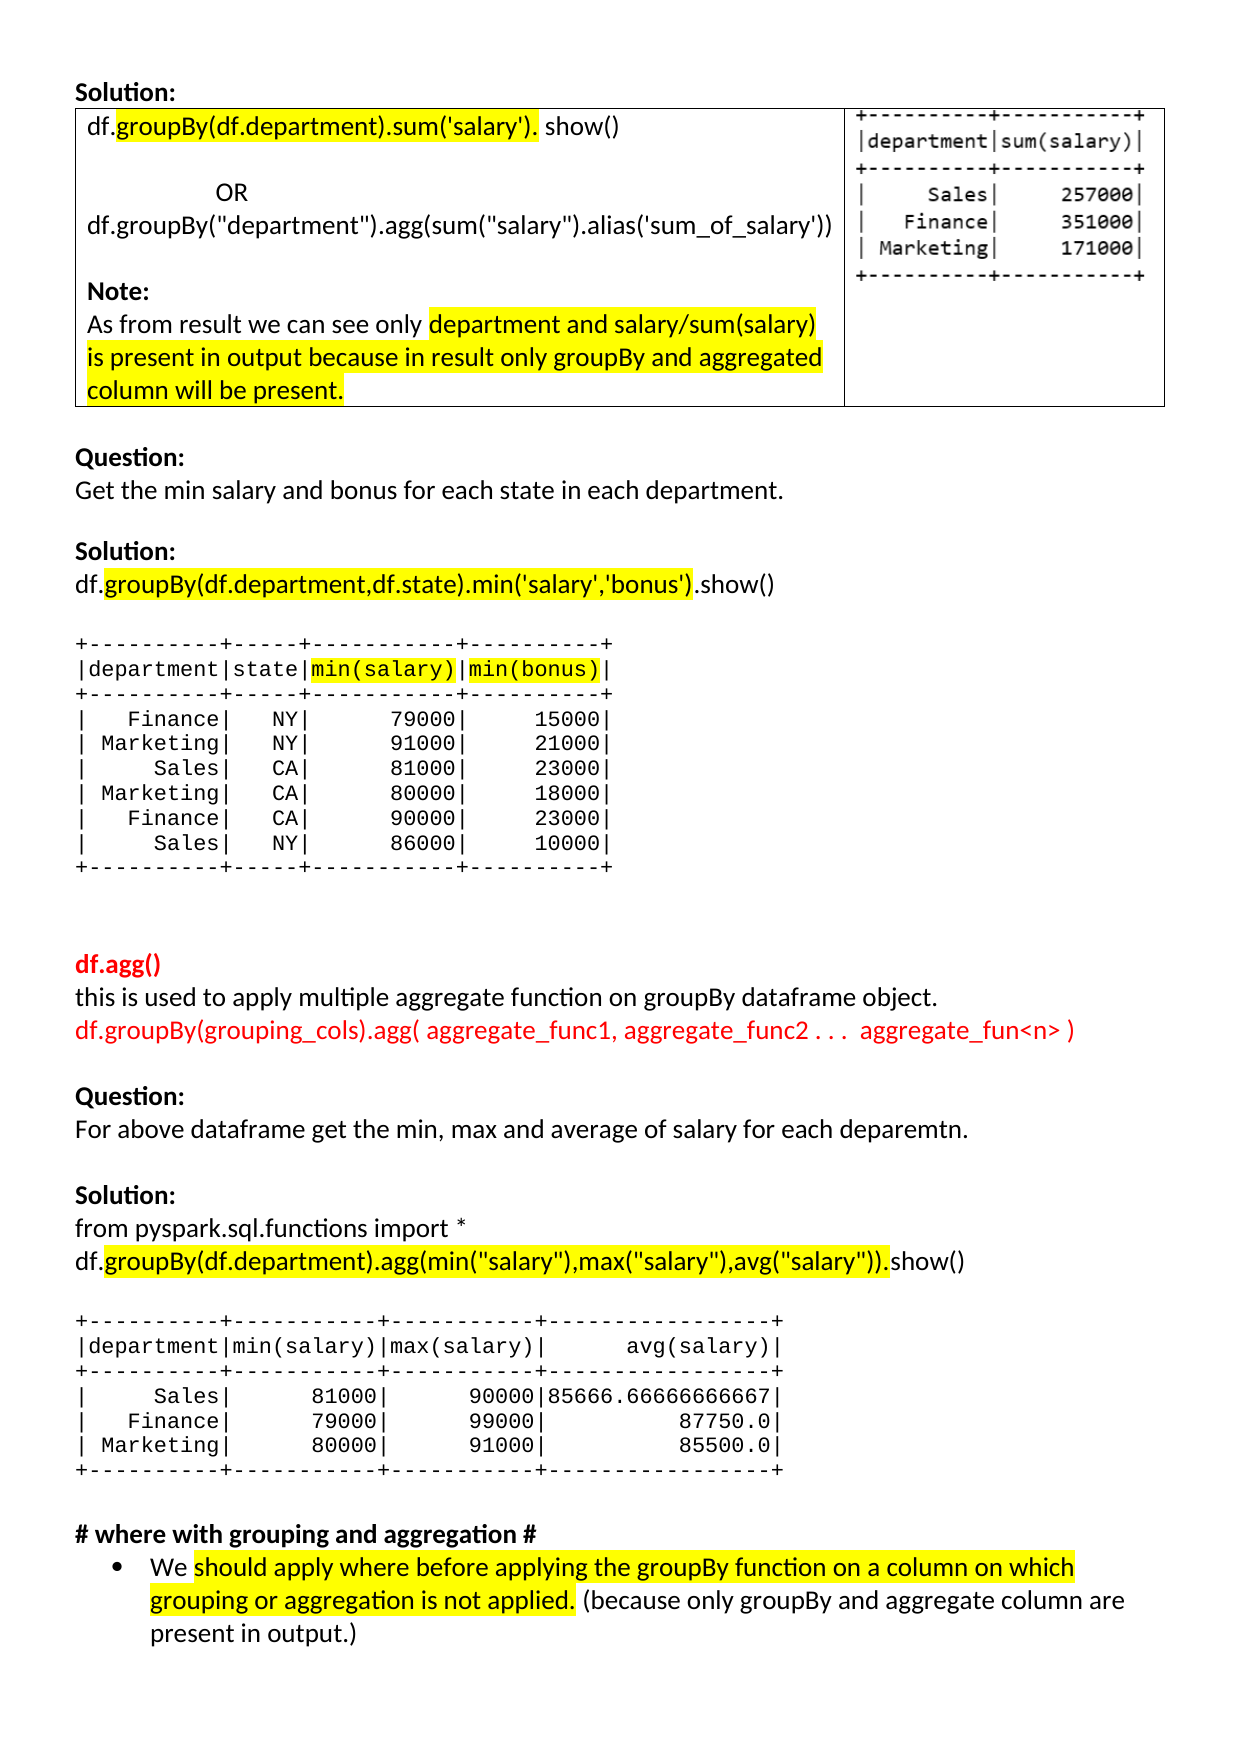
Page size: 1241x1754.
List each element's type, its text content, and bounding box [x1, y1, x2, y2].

text # where with grouping and aggregation # [75, 1517, 1165, 1550]
text | Marketing| 80000| 91000| 85500.0| [75, 1434, 1165, 1459]
text Solution: [75, 534, 1165, 567]
text this is used to apply multiple aggregate function on groupBy dataframe object. [75, 980, 1165, 1013]
text df.groupBy(df.department).agg(min("salary"),max("salary"),avg("salary")).show() [75, 1244, 1165, 1278]
text |department|state|min(salary)|min(bonus)| [600, 658, 1165, 683]
text +----------+-----+-----------+----------+ [75, 633, 1165, 658]
text |department|min(salary)|max(salary)| avg(salary)| [75, 1335, 1165, 1360]
text | Sales| NY| 86000| 10000| [75, 832, 1165, 857]
text |department|state|min(salary)|min(bonus)| [75, 658, 311, 683]
text | Marketing| NY| 91000| 21000| [75, 733, 1165, 757]
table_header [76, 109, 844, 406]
text df.groupBy(df.department,df.state).min('salary','bonus').show() [75, 567, 1165, 600]
list We should apply where before applying the groupBy function on a column on which grouping or aggregation is not applied. (because only groupBy and aggregate column are present in output.) [112, 1550, 1165, 1649]
text df.groupBy(grouping_cols).agg( aggregate_func1, aggregate_func2 . . . aggregate_fun<n> ) [75, 1013, 1165, 1046]
text +----------+-----+-----------+----------+ [75, 683, 1165, 708]
text For above dataframe get the min, max and average of salary for each deparemtn. [75, 1112, 1165, 1146]
text | Sales| 81000| 90000|85666.66666666667| [75, 1385, 1165, 1410]
text | Finance| 79000| 99000| 87750.0| [75, 1410, 1165, 1434]
text | Finance| CA| 90000| 23000| [75, 807, 1165, 832]
text Solution: [75, 1178, 1165, 1212]
text from pyspark.sql.functions import * [75, 1212, 1165, 1244]
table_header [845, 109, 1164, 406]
text Get the min salary and bonus for each state in each department. [75, 473, 1165, 506]
text +----------+-----------+-----------+-----------------+ [75, 1459, 1165, 1484]
text | Sales| CA| 81000| 23000| [75, 757, 1165, 782]
text Question: [75, 1079, 1165, 1112]
text +----------+-----------+-----------+-----------------+ [75, 1360, 1165, 1385]
picture [856, 109, 1145, 282]
text +----------+-----------+-----------+-----------------+ [75, 1311, 1165, 1335]
text | Marketing| CA| 80000| 18000| [75, 782, 1165, 807]
text Question: [75, 440, 1165, 473]
text df.agg() [75, 947, 1165, 980]
text | Finance| NY| 79000| 15000| [75, 708, 1165, 733]
text Solution: [75, 75, 1165, 108]
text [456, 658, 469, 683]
text +----------+-----+-----------+----------+ [75, 857, 1165, 881]
